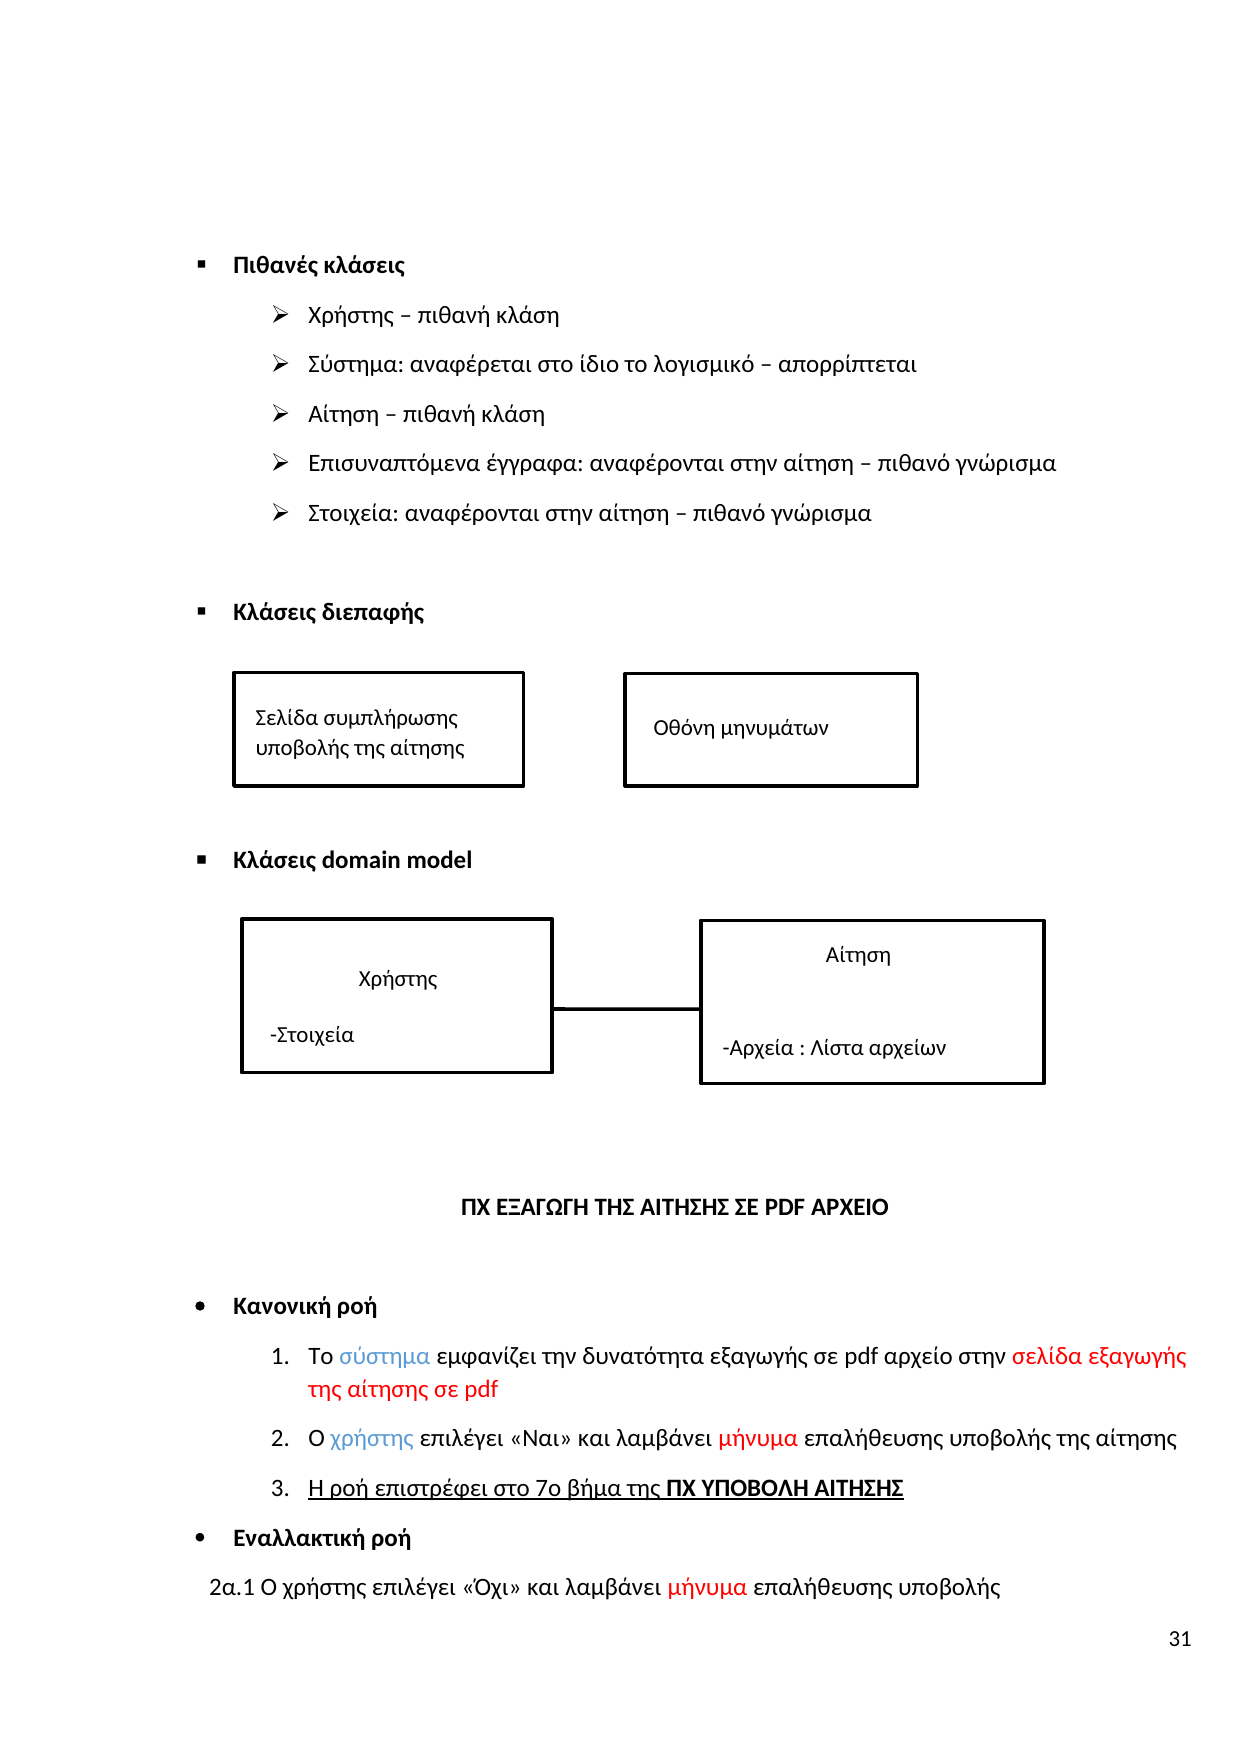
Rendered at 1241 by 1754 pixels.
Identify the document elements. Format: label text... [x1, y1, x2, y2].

list Κανονική ροή [196, 1290, 1191, 1321]
list Η ροή επιστρέφει στο 7ο βήμα της ΠΧ ΥΠΟΒΟΛΗ ΑΙΤΗΣΗΣ [271, 1472, 1191, 1503]
list Το σύστημα εμφανίζει την δυνατότητα εξαγωγής σε pdf αρχείο στην σελίδα εξαγωγής της αίτησης σε pdf [271, 1340, 1191, 1403]
list Επισυναπτόμενα έγγραφα: αναφέρονται στην αίτηση – πιθανό γνώρισμα [271, 447, 1191, 478]
list Πιθανές κλάσεις [196, 249, 1191, 280]
list Στοιχεία: αναφέρονται στην αίτηση – πιθανό γνώρισμα [271, 497, 1191, 528]
list Κλάσεις διεπαφής [196, 596, 1191, 627]
text ΠΧ ΕΞΑΓΩΓΗ ΤΗΣ ΑΙΤΗΣΗΣ ΣΕ PDF ΑΡΧΕΙΟ [158, 1191, 1191, 1222]
list Κλάσεις domain model [196, 844, 1191, 875]
text 2α.1 Ο χρήστης επιλέγει «Όχι» και λαμβάνει μήνυμα επαλήθευσης υποβολής [158, 1571, 1191, 1602]
list Σύστημα: αναφέρεται στο ίδιο το λογισμικό – απορρίπτεται [271, 348, 1191, 379]
list Χρήστης – πιθανή κλάση [271, 299, 1191, 329]
list Εναλλακτική ροή [196, 1522, 1191, 1552]
list Αίτηση – πιθανή κλάση [271, 398, 1191, 428]
list Ο χρήστης επιλέγει «Ναι» και λαμβάνει μήνυμα επαλήθευσης υποβολής της αίτησης [271, 1422, 1191, 1453]
